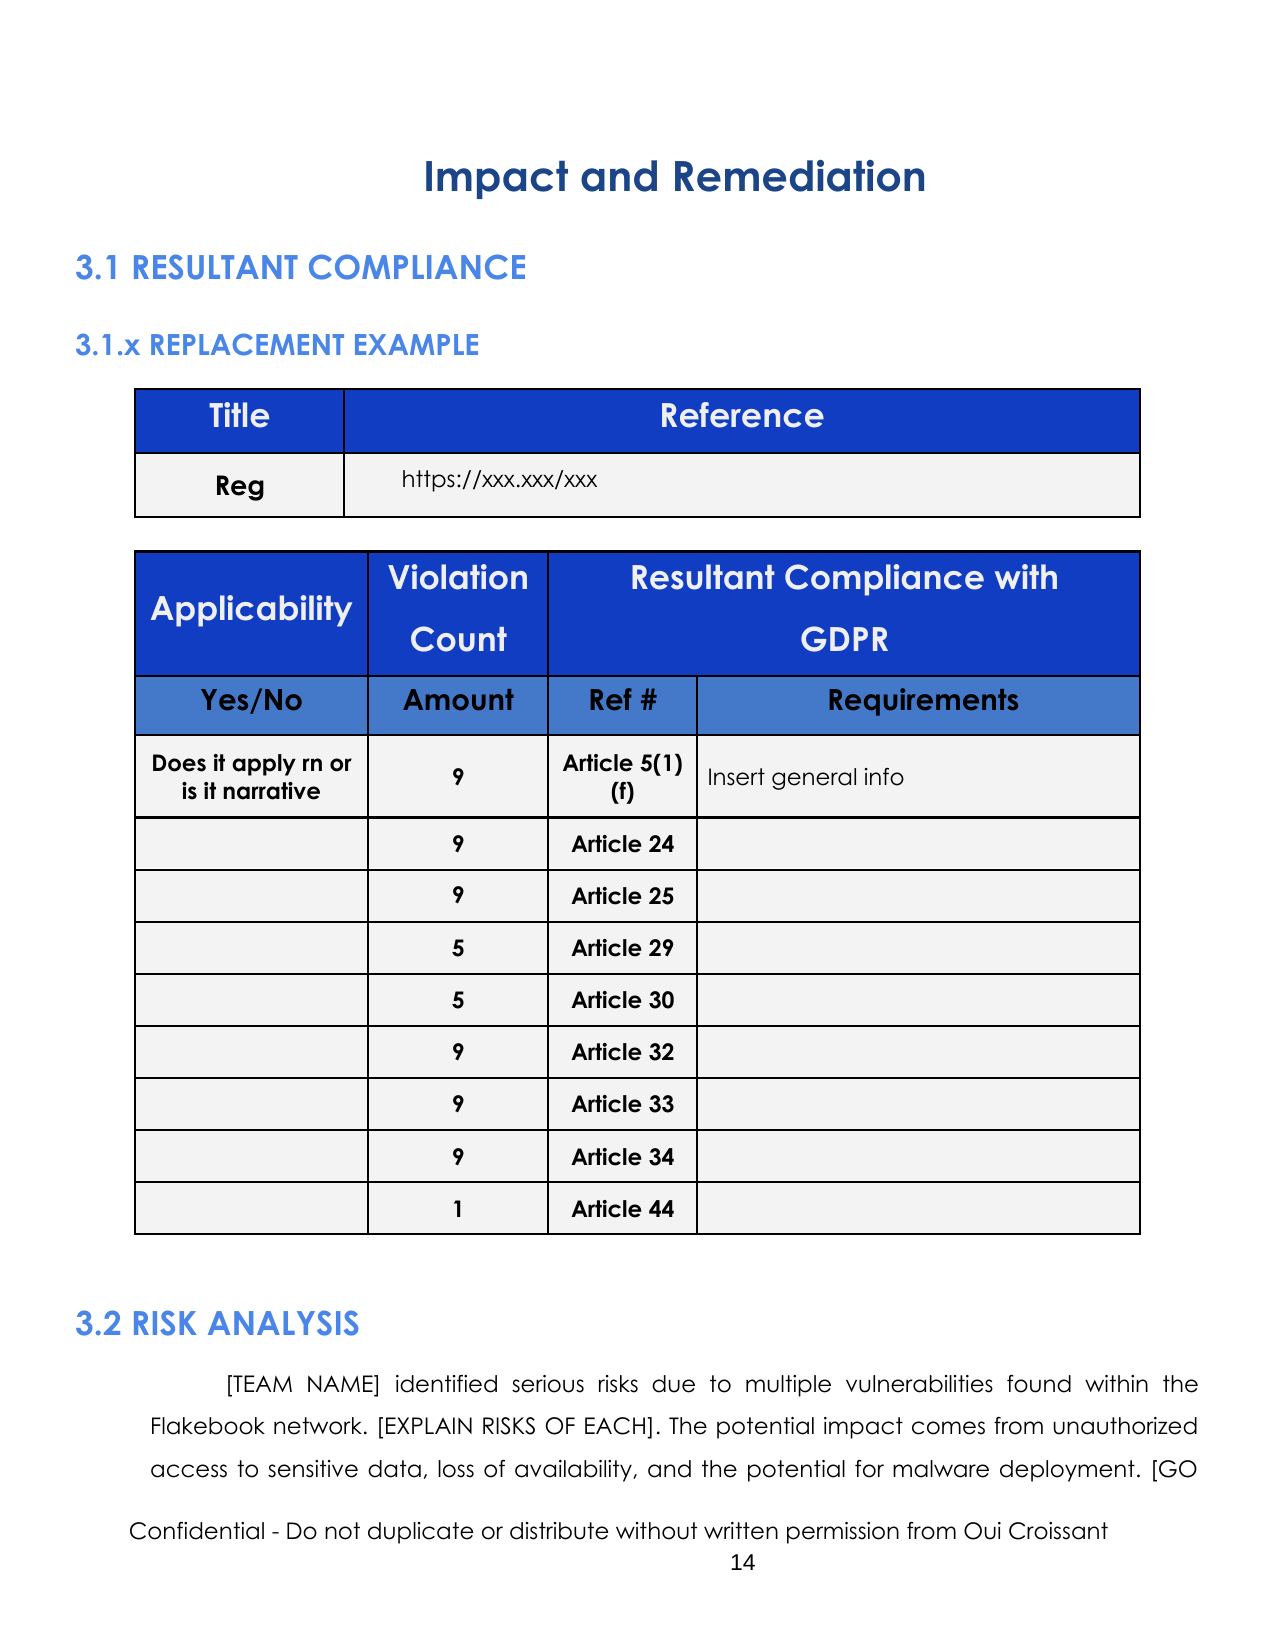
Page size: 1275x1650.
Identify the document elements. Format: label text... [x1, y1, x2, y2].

table_cell Article 24 [549, 819, 696, 868]
table_header Applicability [136, 553, 367, 675]
table_cell [136, 975, 367, 1025]
table_cell [698, 1131, 1139, 1181]
table_cell Requirements [698, 677, 1139, 734]
subtitle Impact and Remediation [150, 150, 1200, 201]
table_cell [136, 1131, 367, 1181]
table_cell Article 25 [549, 871, 696, 921]
table_cell [698, 1183, 1139, 1233]
table_header Reference [345, 390, 1139, 452]
table_cell [136, 1079, 367, 1129]
table_cell 1 [369, 1183, 547, 1233]
table_cell Amount [369, 677, 547, 734]
table_cell [698, 1079, 1139, 1129]
table_header Resultant Compliance with GDPR [549, 553, 1139, 675]
table_cell [136, 1027, 367, 1077]
table_cell [136, 923, 367, 973]
table_cell Article 30 [549, 975, 696, 1025]
table_cell [136, 871, 367, 921]
table_cell Article 29 [549, 923, 696, 973]
subtitle 3.1 RESULTANT COMPLIANCE [75, 246, 1200, 287]
table_cell 5 [369, 975, 547, 1025]
table_header Title [136, 390, 343, 452]
table_cell Yes/No [136, 677, 367, 734]
table_cell 9 [369, 736, 547, 816]
table_cell Article 44 [549, 1183, 696, 1233]
table_cell Insert general info [698, 736, 1139, 816]
table_cell Reg [136, 454, 343, 516]
table_cell 5 [369, 923, 547, 973]
table_cell Article 33 [549, 1079, 696, 1129]
subtitle 3.2 RISK ANALYSIS [75, 1302, 1200, 1343]
table_cell 9 [369, 819, 547, 868]
table_cell 9 [369, 1131, 547, 1181]
table_cell Ref # [549, 677, 696, 734]
table_header Violation Count [369, 553, 547, 675]
table_cell 9 [369, 1079, 547, 1129]
table_cell [698, 871, 1139, 921]
table_cell [698, 1027, 1139, 1077]
table_cell [698, 975, 1139, 1025]
table_cell Does it apply rn or is it narrative [136, 736, 367, 816]
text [150, 1369, 1200, 1482]
table_cell 9 [369, 1027, 547, 1077]
table_cell https://xxx.xxx/xxx [345, 454, 1139, 516]
table_cell Article 34 [549, 1131, 696, 1181]
table_cell [698, 923, 1139, 973]
table_cell Article 32 [549, 1027, 696, 1077]
subtitle 3.1.x REPLACEMENT EXAMPLE [75, 326, 1200, 362]
table_cell Article 5(1)(f) [549, 736, 696, 816]
table_cell [698, 819, 1139, 868]
table_cell [136, 1183, 367, 1233]
table_cell [136, 819, 367, 868]
table_cell 9 [369, 871, 547, 921]
